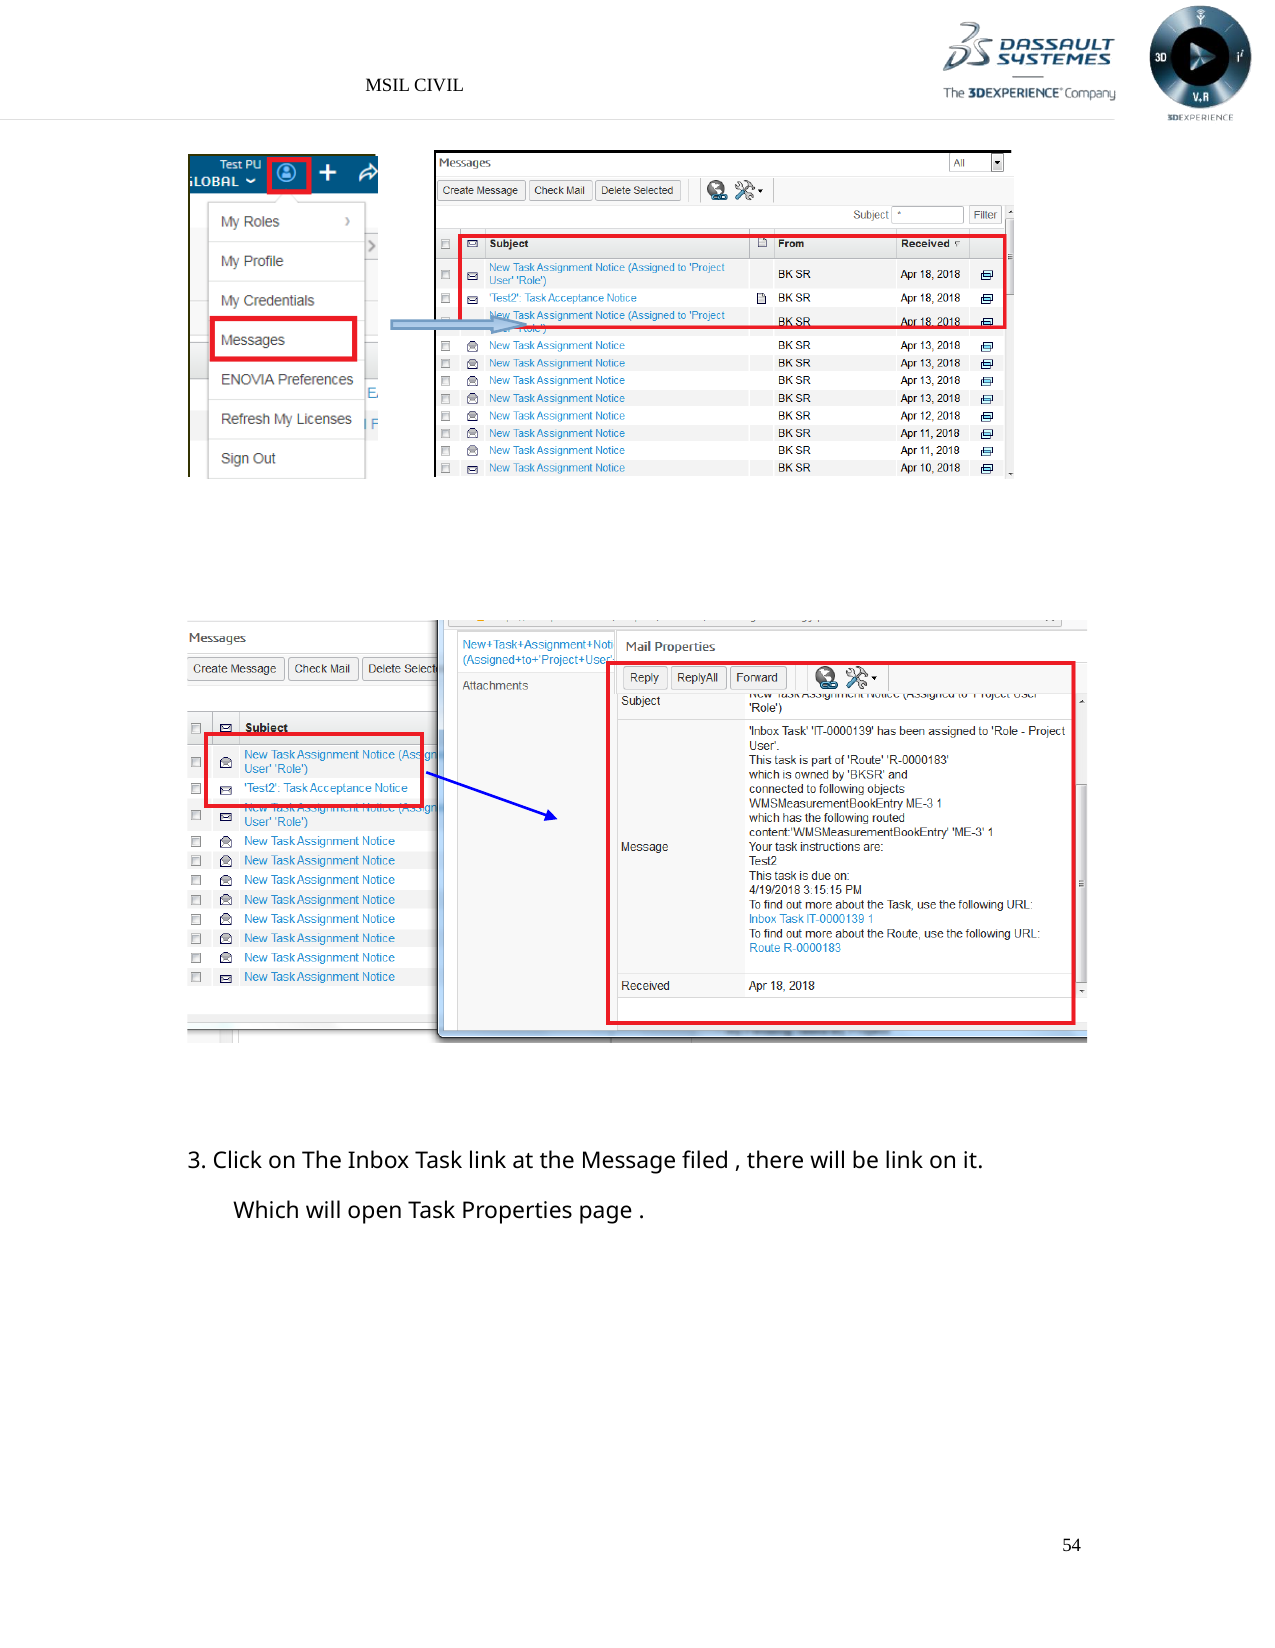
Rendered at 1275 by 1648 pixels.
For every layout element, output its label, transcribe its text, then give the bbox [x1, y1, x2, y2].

text Which will open Task Properties page . [187, 1194, 1088, 1225]
picture [436, 153, 1014, 479]
picture [187, 620, 1088, 1043]
list Click on The Inbox Task link at the Message filed , there will be link on it. [187, 1144, 1088, 1175]
picture [0, 1, 1254, 134]
picture [190, 156, 378, 479]
